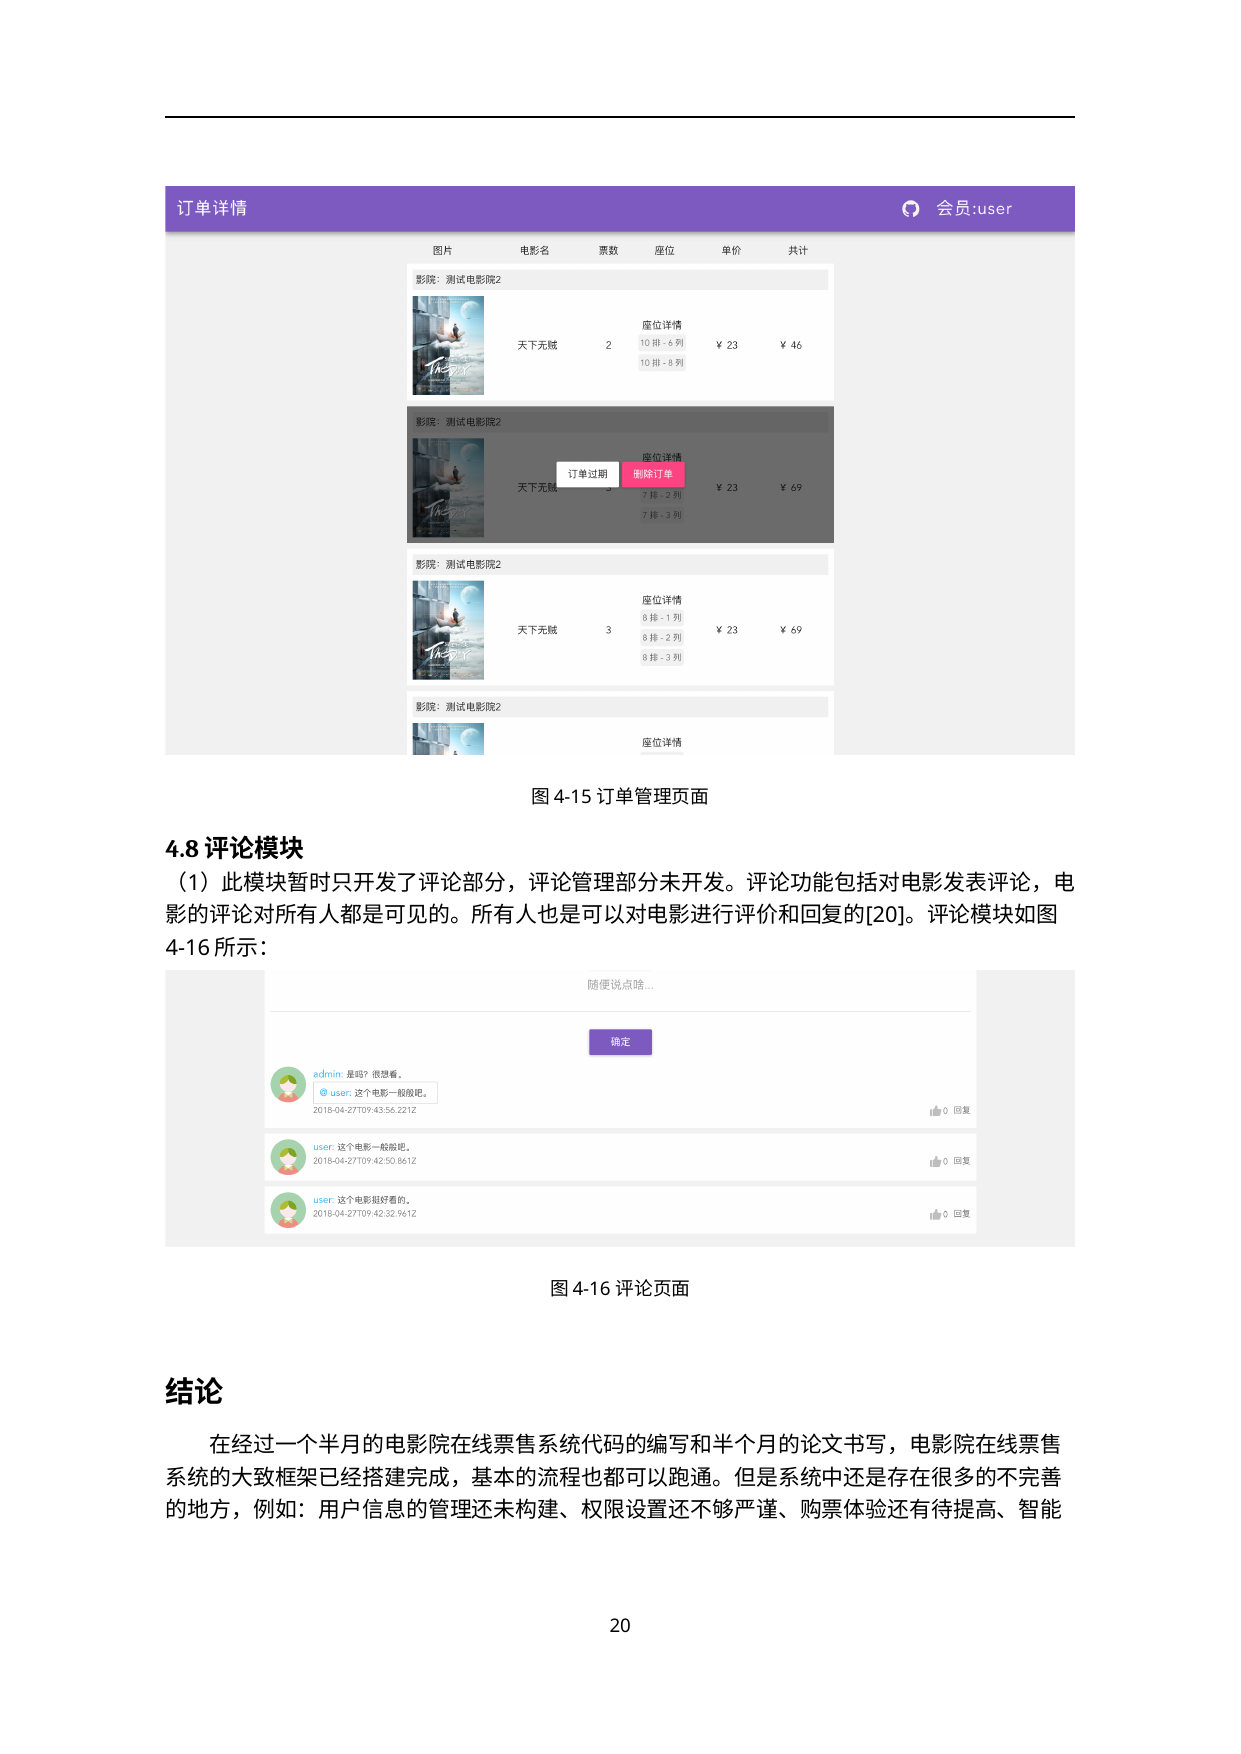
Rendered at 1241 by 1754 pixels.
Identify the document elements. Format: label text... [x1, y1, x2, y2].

text 图4-15 订单管理页面 [165, 779, 1075, 812]
subtitle 4.8评论模块 [165, 828, 1075, 864]
text （1）此模块暂时只开发了评论部分，评论管理部分未开发。评论功能包括对电影发表评论，电影的评论对所有人都是可见的。所有人也是可以对电影进行评价和回复的[20]。评论模块如图4-16所示： [165, 864, 1075, 962]
picture [165, 186, 1075, 755]
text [165, 1427, 1075, 1524]
picture [165, 970, 1075, 1247]
text 图4-16 评论页面 [165, 1271, 1075, 1303]
subtitle 结论 [165, 1368, 1075, 1411]
